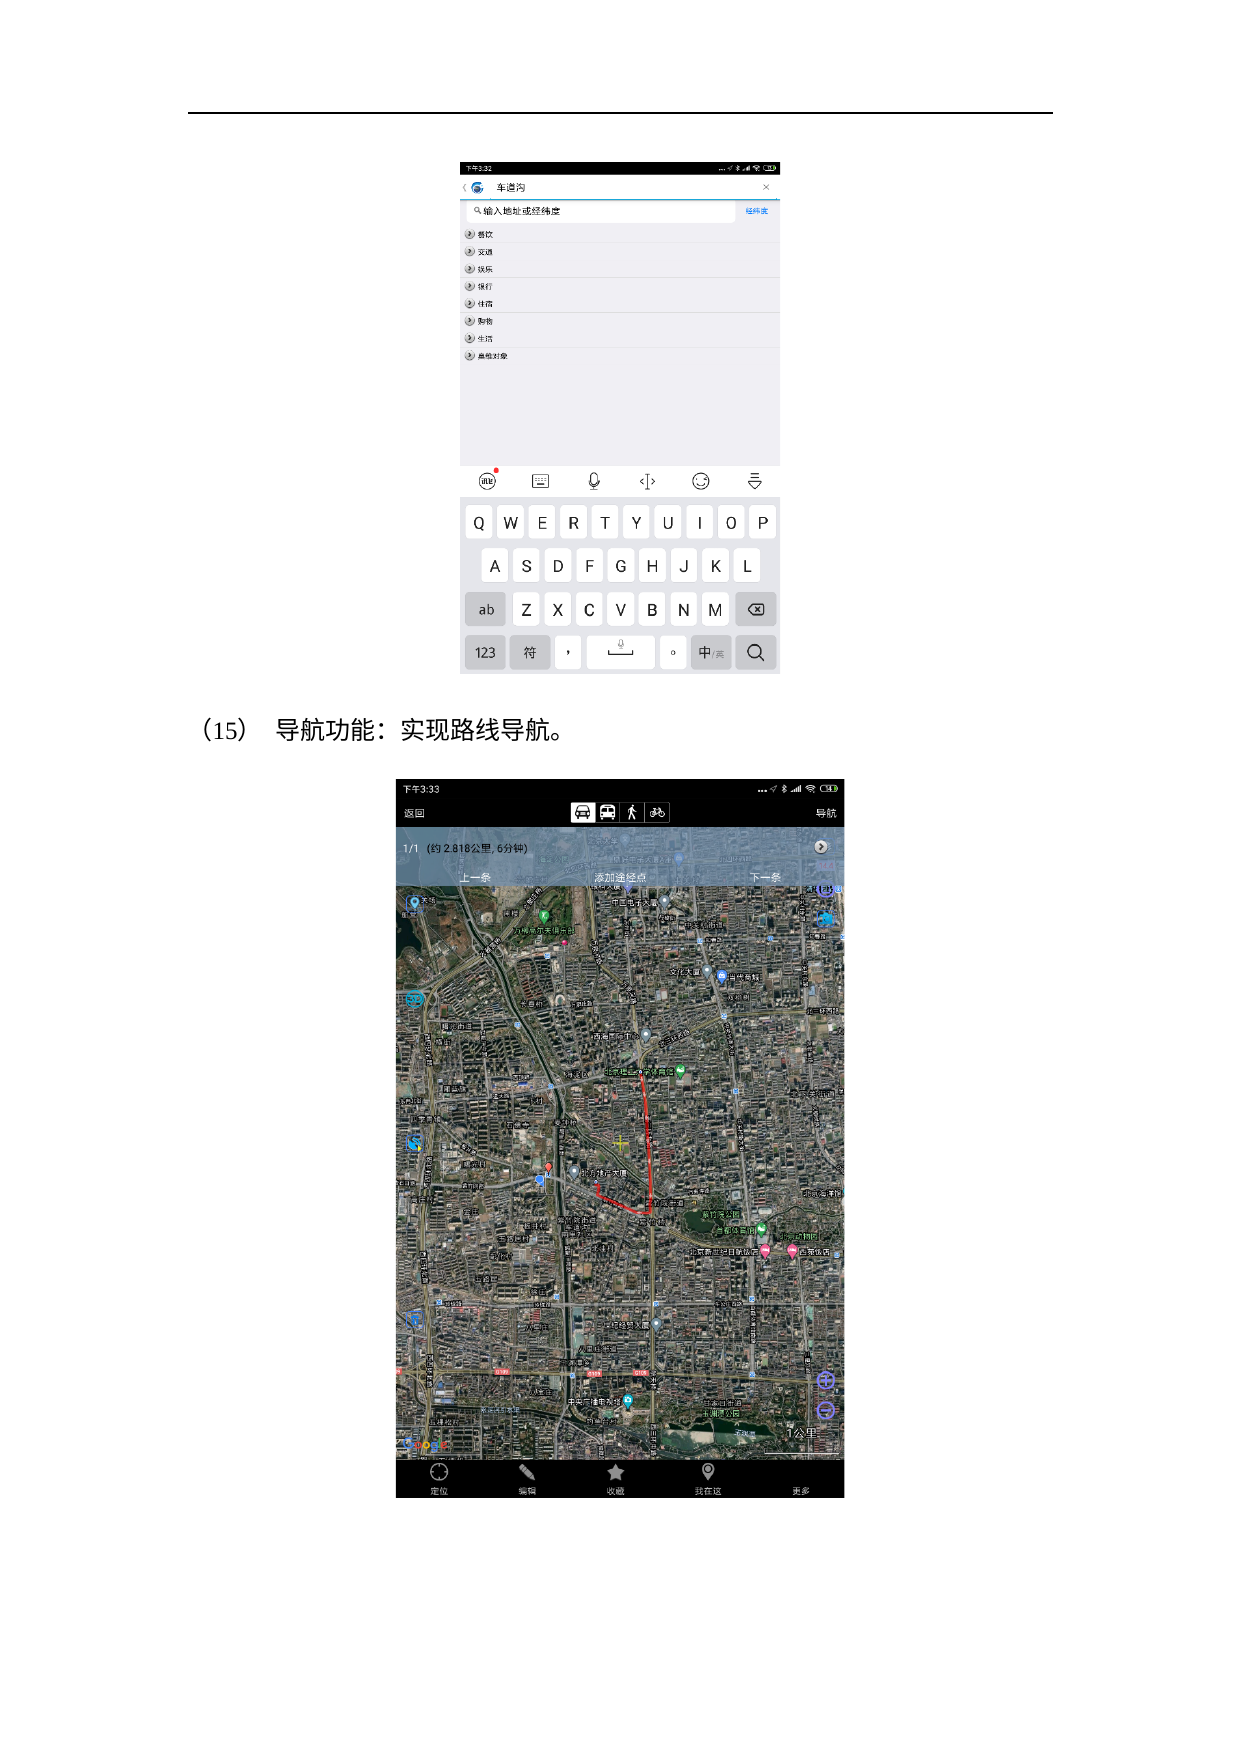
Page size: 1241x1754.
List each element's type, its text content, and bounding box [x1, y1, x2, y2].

picture [460, 162, 780, 674]
list 导航功能：实现路线导航。 [187, 696, 1053, 761]
picture [395, 779, 845, 1498]
